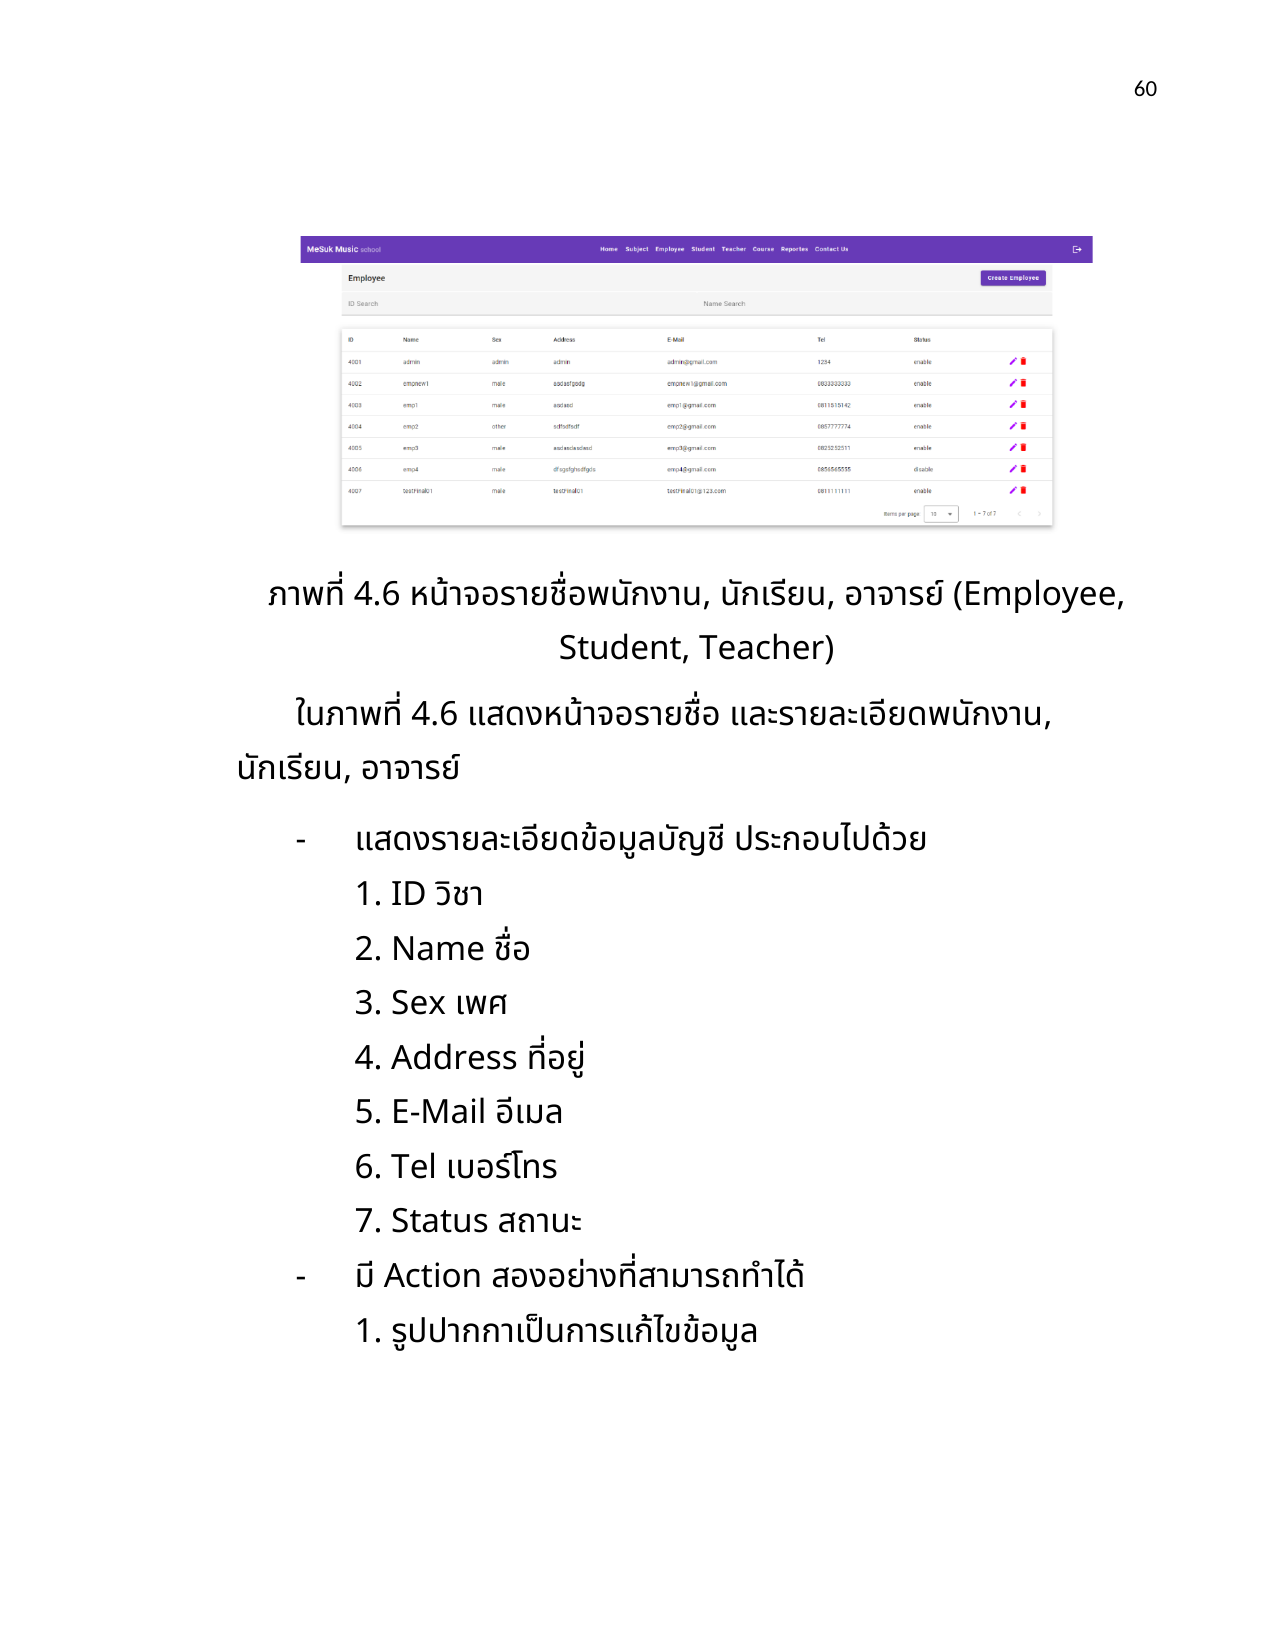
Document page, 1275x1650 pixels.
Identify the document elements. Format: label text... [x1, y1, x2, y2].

list แสดงรายละเอียดข้อมูลบัญชี ประกอบไปด้วย [295, 815, 1157, 866]
list 1. ID วิชา [311, 870, 1157, 920]
list 2. Name ชื่อ [311, 924, 1157, 975]
list 6. Tel เบอร์โทร [311, 1143, 1157, 1193]
list 4. Address ที่อยู่ [311, 1033, 1157, 1084]
list 1. รูปปากกาเป็นการแก้ไขข้อมูล [311, 1306, 1157, 1357]
list 5. E-Mail อีเมล [311, 1088, 1157, 1139]
list 7. Status สถานะ [311, 1197, 1157, 1248]
text ภาพที่ 4.6 หน้าจอรายชื่อพนักงาน, นักเรียน, อาจารย์ (Employee, Student, Teacher) [236, 569, 1157, 669]
list 3. Sex เพศ [311, 979, 1157, 1029]
picture [300, 236, 1093, 551]
text ในภาพที่ 4.6 แสดงหน้าจอรายชื่อ และรายละเอียดพนักงาน, นักเรียน, อาจารย์ [236, 689, 1157, 794]
list มี Action สองอย่างที่สามารถทำได้ [295, 1252, 1157, 1302]
